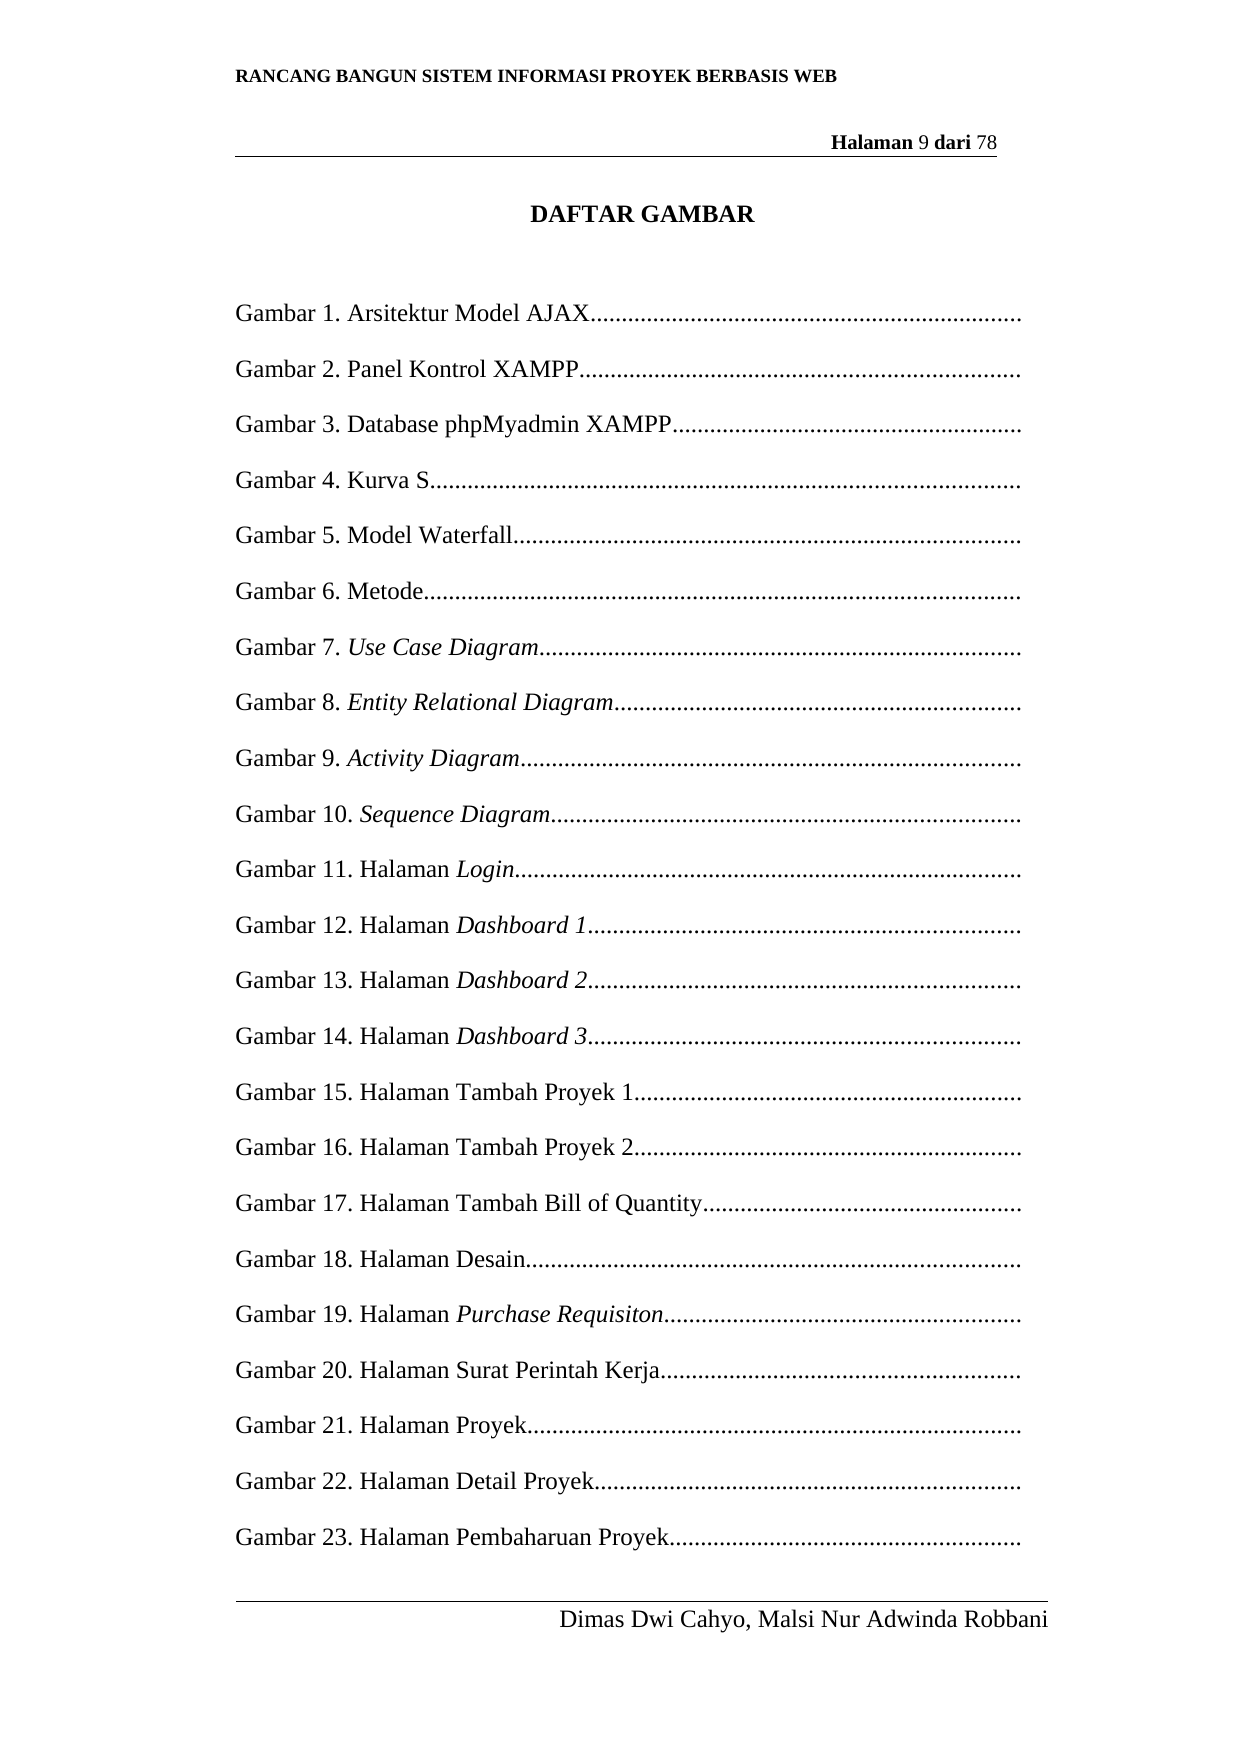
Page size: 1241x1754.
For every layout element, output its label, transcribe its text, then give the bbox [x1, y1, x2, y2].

text Gambar 16. Halaman Tambah Proyek 2 53 [235, 1132, 997, 1161]
subtitle DAFTAR GAMBAR [236, 199, 1048, 228]
text Gambar 7. Use Case Diagram 44 [235, 632, 997, 661]
text Gambar 1. Arsitektur Model AJAX 19 [235, 298, 997, 327]
text Gambar 21. Halaman Proyek 56 [235, 1411, 997, 1439]
text Gambar 4. Kurva S 24 [235, 465, 997, 494]
text Gambar 17. Halaman Tambah Bill of Quantity 54 [235, 1188, 997, 1217]
text Gambar 15. Halaman Tambah Proyek 1 53 [235, 1077, 997, 1106]
text Gambar 8. Entity Relational Diagram 45 [235, 687, 997, 716]
text Gambar 10. Sequence Diagram 49 [235, 799, 997, 827]
text Gambar 6. Metode 28 [235, 576, 997, 605]
text Gambar 2. Panel Kontrol XAMPP 22 [235, 354, 997, 382]
text Gambar 22. Halaman Detail Proyek 56 [235, 1466, 997, 1495]
text Gambar 3. Database phpMyadmin XAMPP 22 [235, 409, 997, 438]
text Gambar 11. Halaman Login 51 [235, 854, 997, 883]
text Gambar 9. Activity Diagram 48 [235, 743, 997, 772]
text Gambar 12. Halaman Dashboard 1 52 [235, 910, 997, 939]
text Gambar 18. Halaman Desain 54 [235, 1244, 997, 1272]
text Gambar 13. Halaman Dashboard 2 52 [235, 966, 997, 994]
text Gambar 23. Halaman Pembaharuan Proyek 57 [235, 1522, 997, 1551]
text Gambar 5. Model Waterfall 24 [235, 521, 997, 549]
text Gambar 19. Halaman Purchase Requisiton 55 [235, 1299, 997, 1328]
text Gambar 20. Halaman Surat Perintah Kerja 55 [235, 1355, 997, 1384]
text Gambar 14. Halaman Dashboard 3 52 [235, 1021, 997, 1050]
